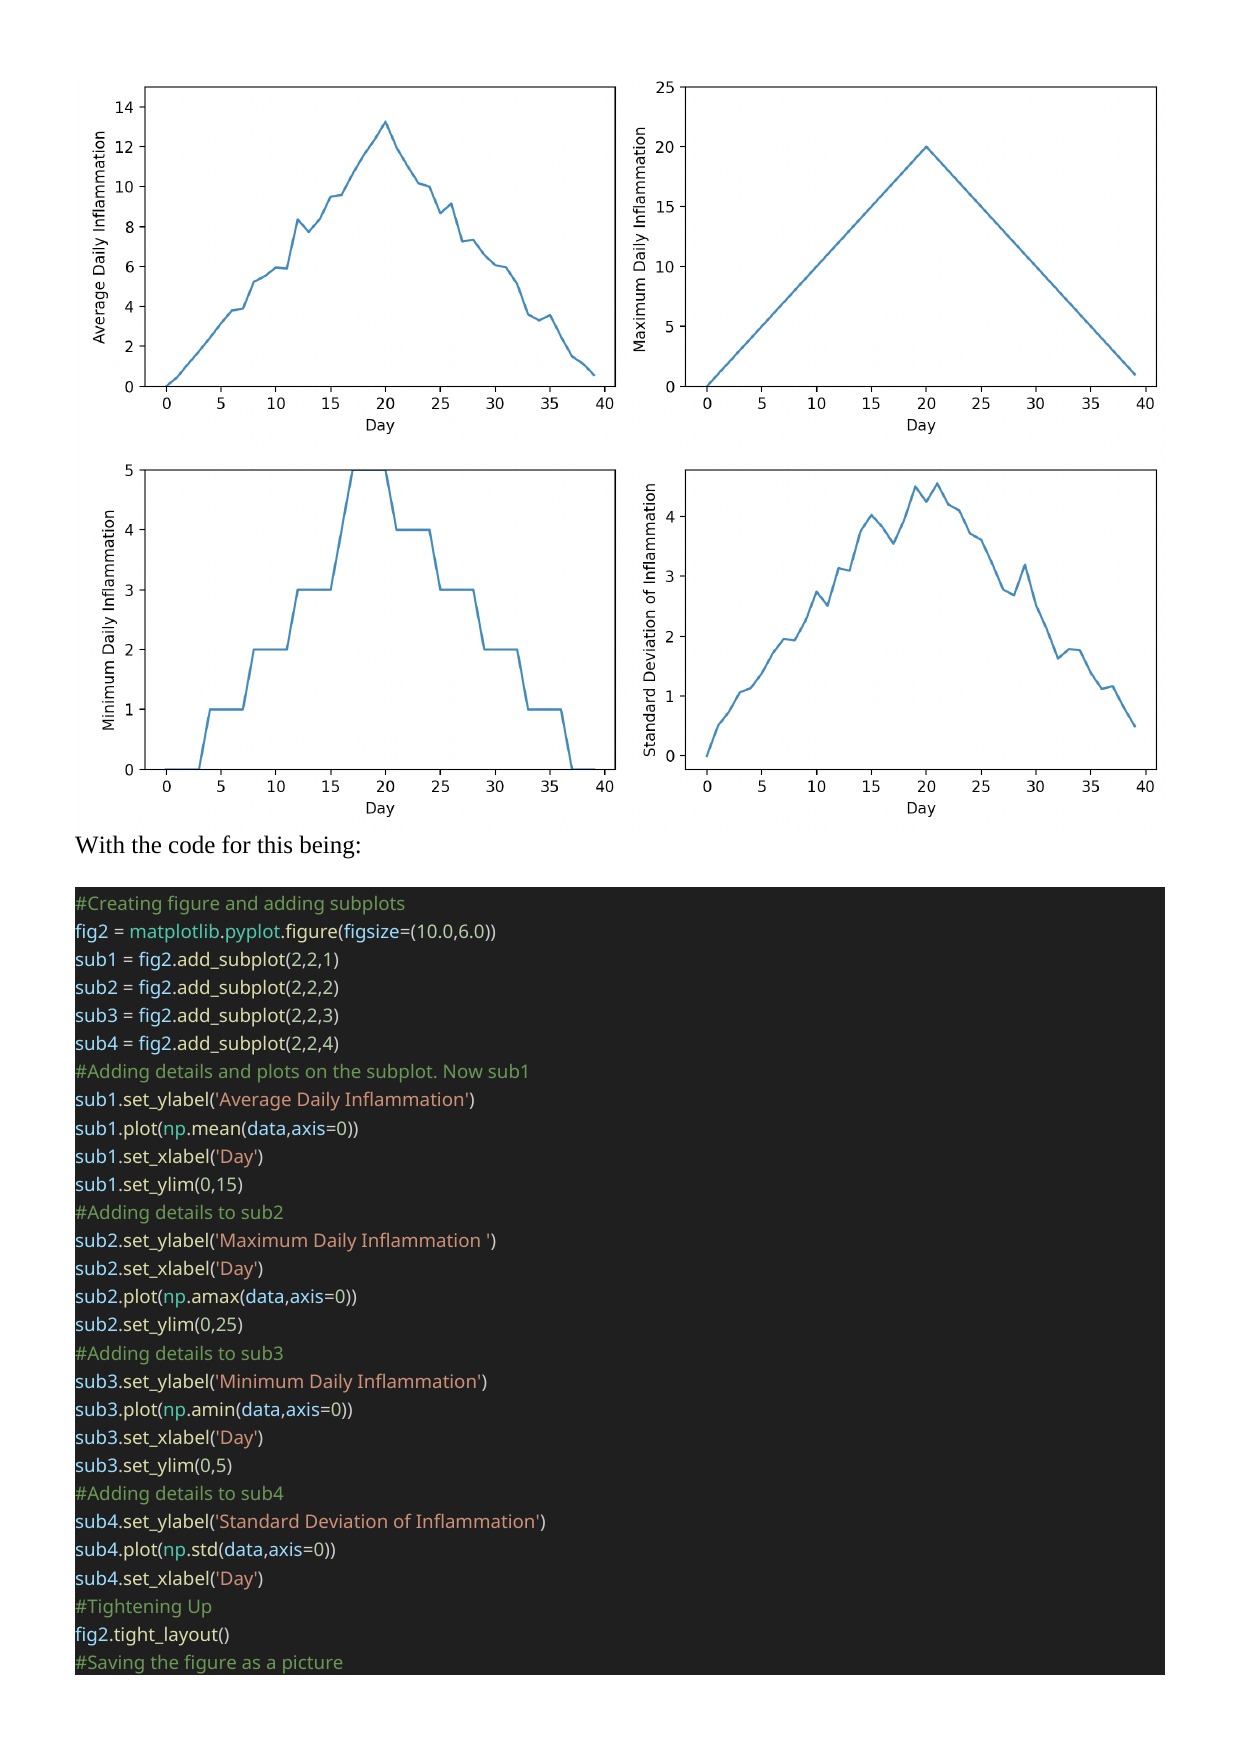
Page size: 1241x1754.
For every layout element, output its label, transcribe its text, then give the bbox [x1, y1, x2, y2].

text sub3.set_ylim(0,5) [75, 1450, 1165, 1478]
picture [75, 75, 1166, 830]
text sub2 = fig2.add_subplot(2,2,2) [75, 972, 1165, 1000]
text sub1.set_ylabel('Average Daily Inflammation') [75, 1084, 1165, 1112]
text sub3.plot(np.amin(data,axis=0)) [75, 1393, 1165, 1422]
text #Creating figure and adding subplots [75, 887, 1165, 915]
text #Adding details and plots on the subplot. Now sub1 [75, 1056, 1165, 1084]
text sub1 = fig2.add_subplot(2,2,1) [75, 943, 1165, 972]
text #Adding details to sub4 [75, 1478, 1165, 1506]
text sub2.set_ylabel('Maximum Daily Inflammation ') [75, 1225, 1165, 1253]
text sub4 = fig2.add_subplot(2,2,4) [75, 1028, 1165, 1056]
text sub4.plot(np.std(data,axis=0)) [75, 1534, 1165, 1562]
text sub2.set_ylim(0,25) [75, 1309, 1165, 1337]
text sub2.set_xlabel('Day') [75, 1253, 1165, 1281]
text sub2.plot(np.amax(data,axis=0)) [75, 1281, 1165, 1309]
text #Saving the figure as a picture [75, 1647, 1165, 1675]
text fig2 = matplotlib.pyplot.figure(figsize=(10.0,6.0)) [75, 915, 1165, 943]
text sub4.set_ylabel('Standard Deviation of Inflammation') [75, 1506, 1165, 1534]
text #Adding details to sub2 [75, 1197, 1165, 1225]
text #Adding details to sub3 [75, 1337, 1165, 1365]
text sub1.plot(np.mean(data,axis=0)) [75, 1112, 1165, 1140]
text sub3.set_ylabel('Minimum Daily Inflammation') [75, 1365, 1165, 1393]
text sub3 = fig2.add_subplot(2,2,3) [75, 1000, 1165, 1028]
text fig2.tight_layout() [75, 1618, 1165, 1647]
text #Tightening Up [75, 1590, 1165, 1618]
text sub1.set_ylim(0,15) [75, 1168, 1165, 1197]
text sub4.set_xlabel('Day') [75, 1562, 1165, 1590]
text sub1.set_xlabel('Day') [75, 1140, 1165, 1168]
text With the code for this being: [75, 830, 1165, 858]
text sub3.set_xlabel('Day') [75, 1422, 1165, 1450]
